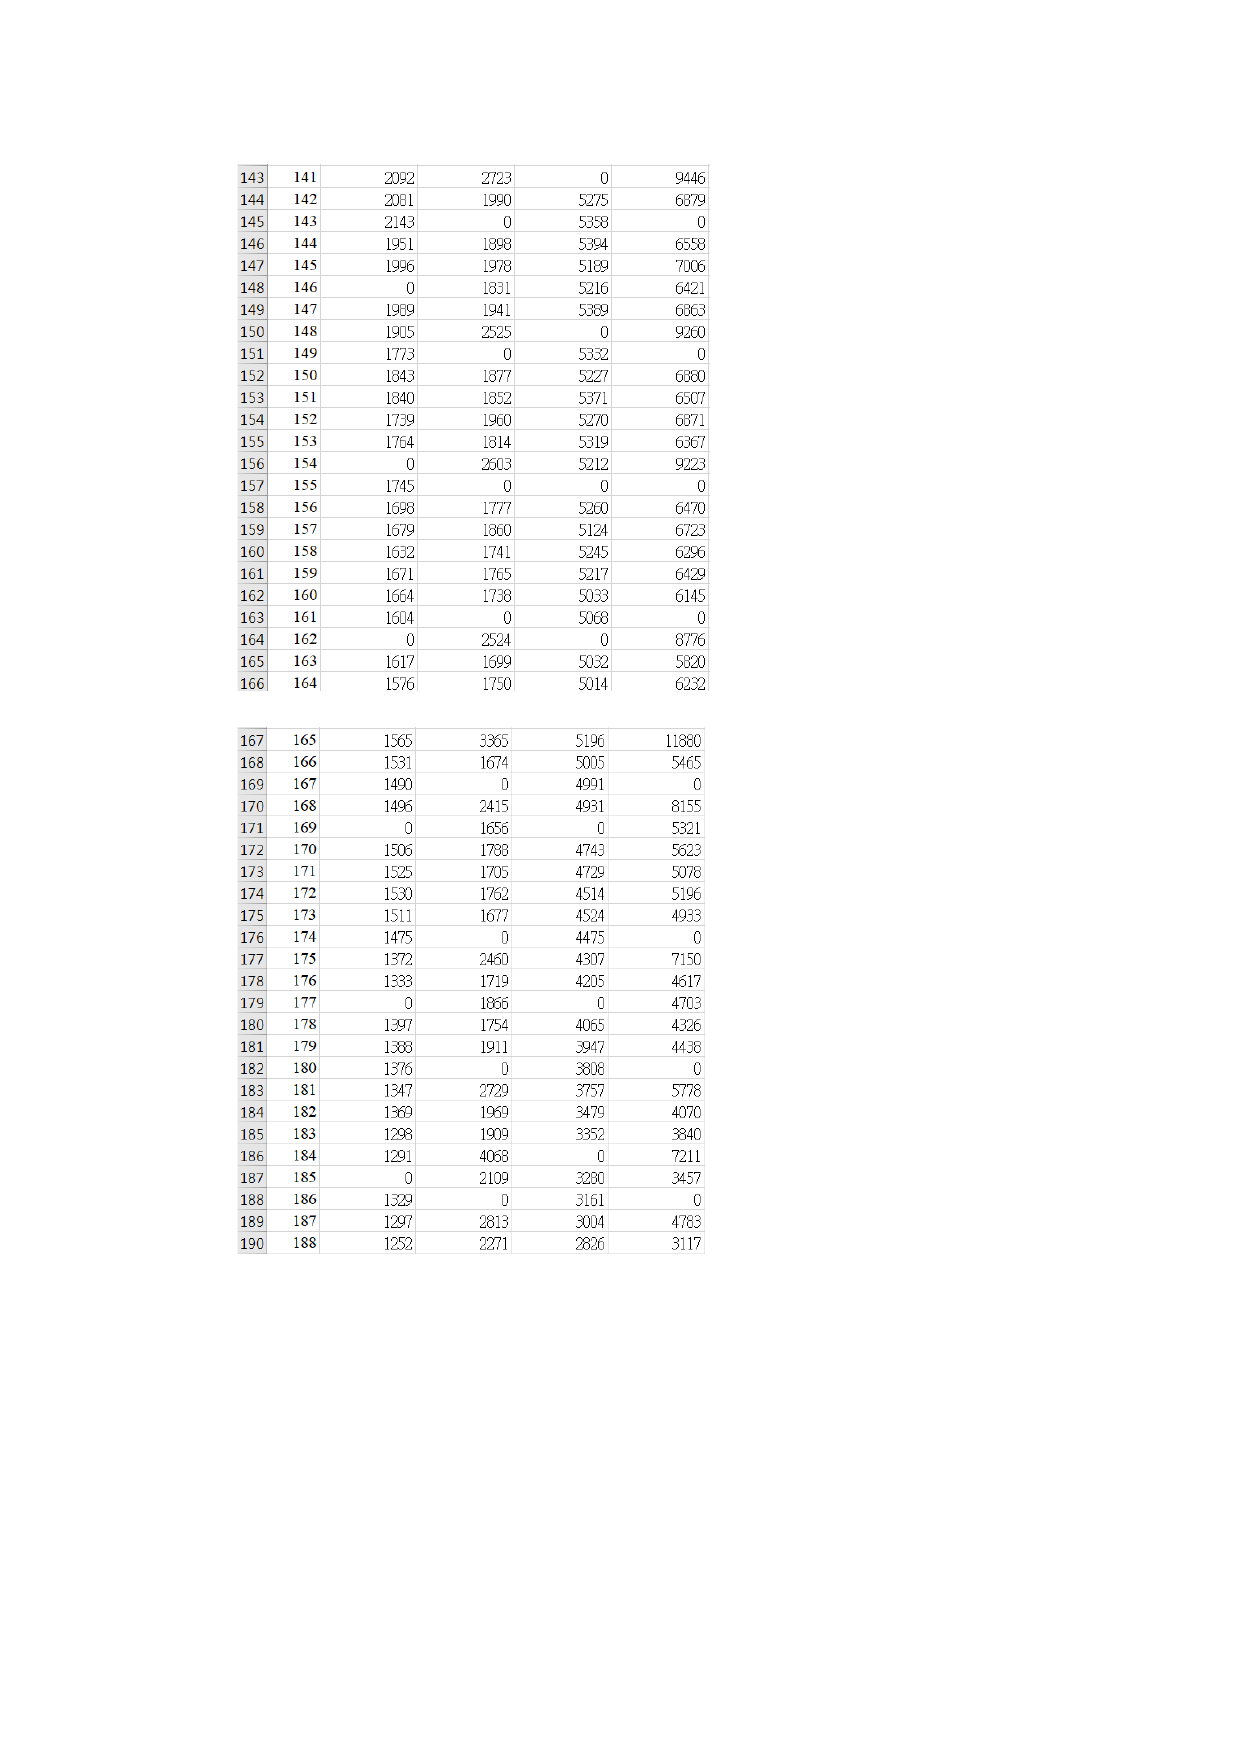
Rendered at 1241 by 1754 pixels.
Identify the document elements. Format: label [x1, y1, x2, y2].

picture [237, 164, 711, 691]
picture [237, 727, 705, 1254]
